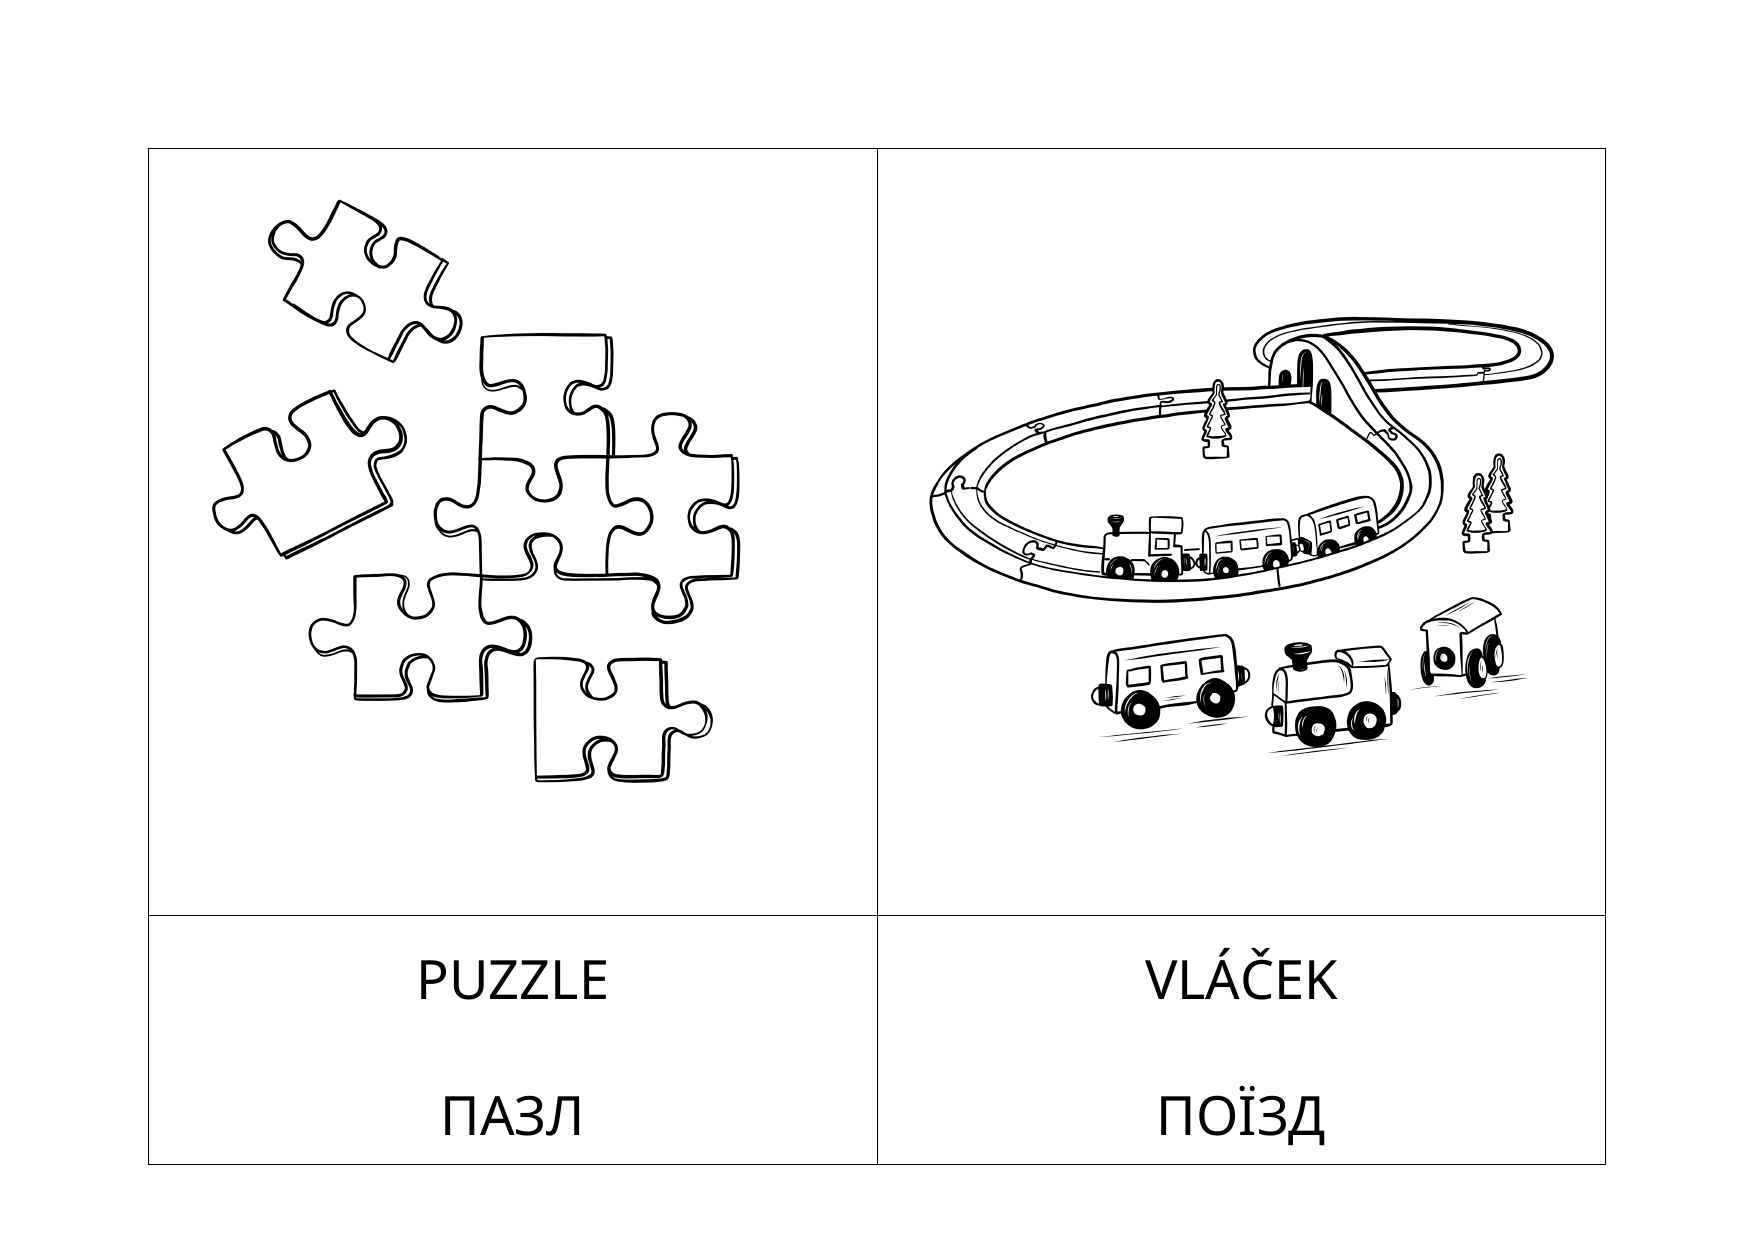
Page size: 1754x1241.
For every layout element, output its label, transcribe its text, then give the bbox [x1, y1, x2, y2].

table_header [149, 149, 877, 915]
picture [162, 148, 863, 849]
table_cell VLÁČEK ПОЇЗД [878, 916, 1605, 1164]
table_header [878, 149, 1605, 915]
table_cell PUZZLE ПАЗЛ [149, 916, 877, 1164]
picture [898, 148, 1585, 835]
